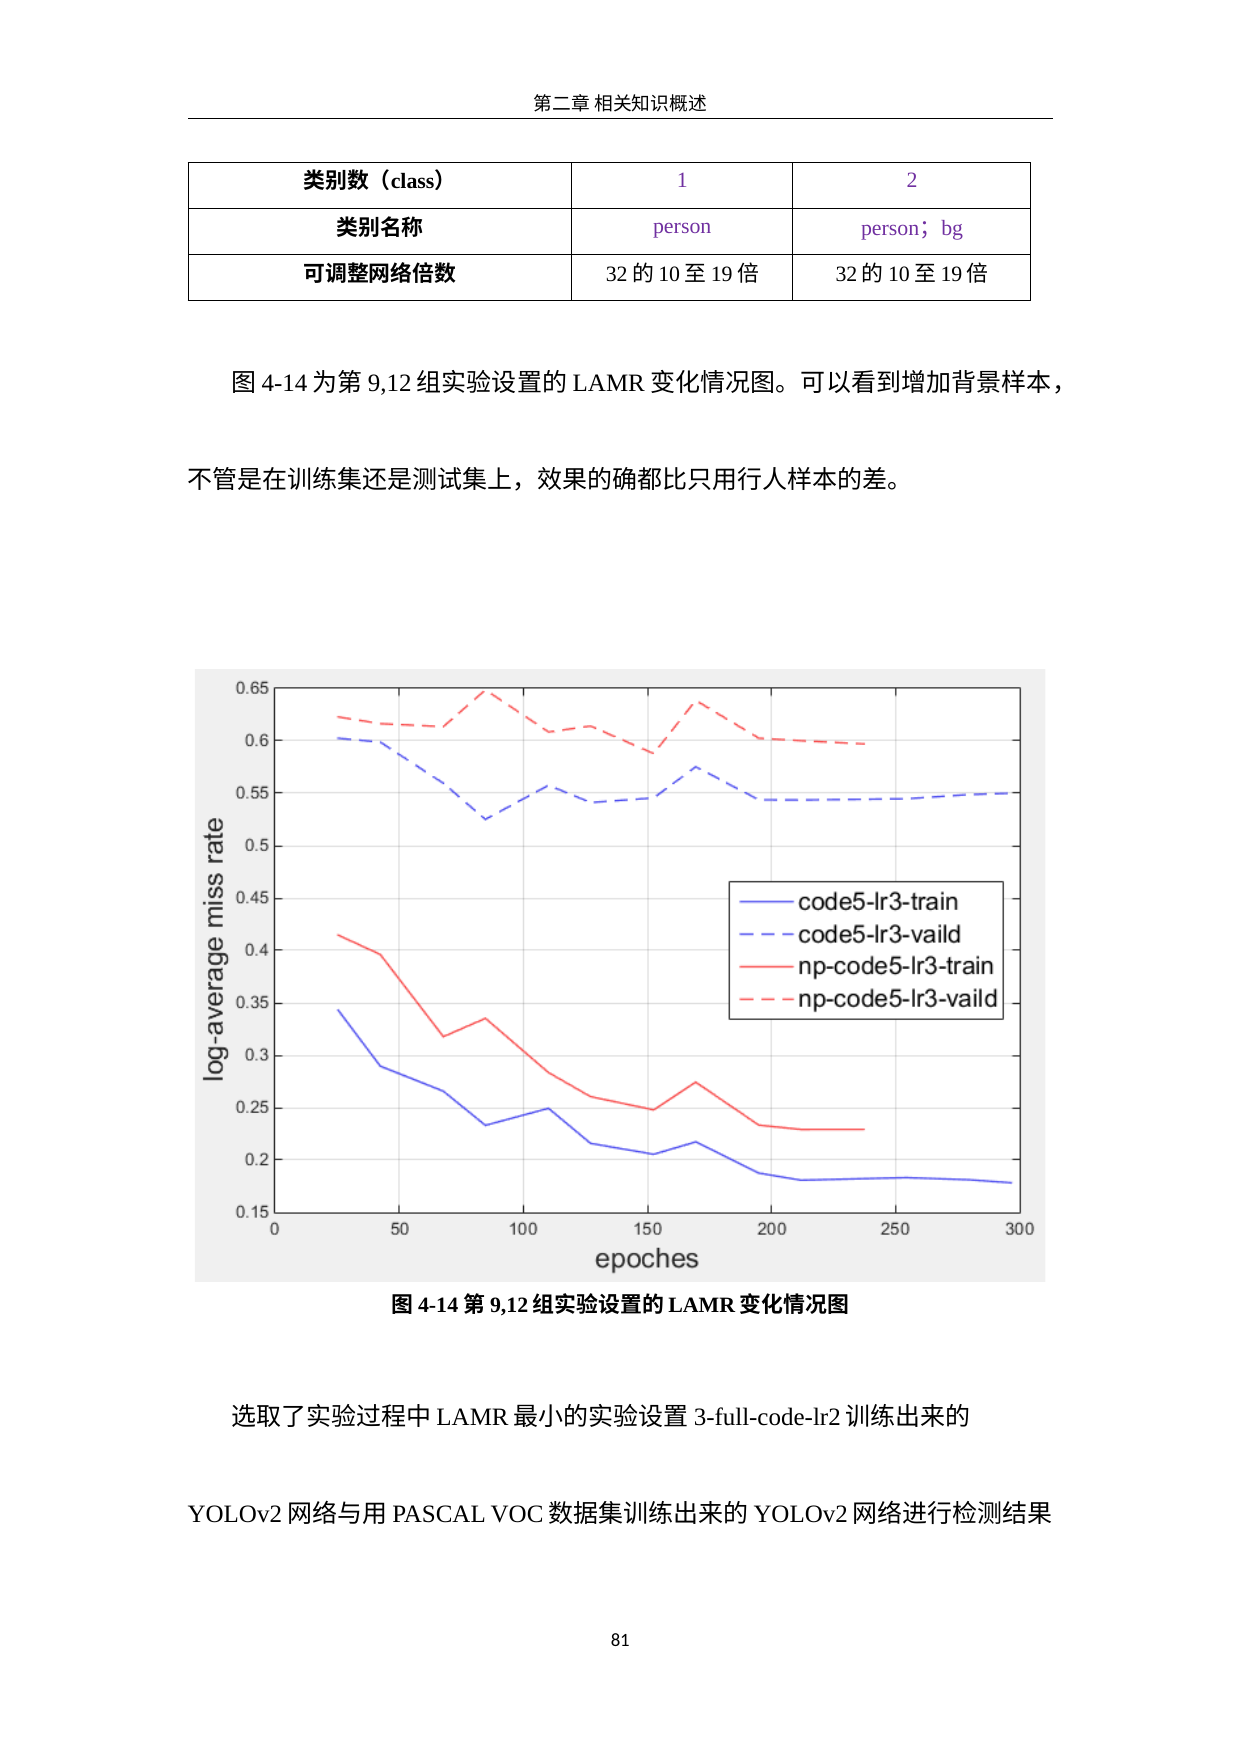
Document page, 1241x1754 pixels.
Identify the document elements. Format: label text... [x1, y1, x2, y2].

text 图4-14为第9,12组实验设置的LAMR变化情况图。可以看到增加背景样本，不管是在训练集还是测试集上，效果的确都比只用行人样本的差。 [187, 348, 1053, 511]
table_cell 32的10至19倍 [572, 255, 792, 300]
text 图4-14 第9,12组实验设置的LAMR变化情况图 [187, 1287, 1053, 1319]
table_cell 类别数（class） [189, 163, 571, 208]
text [187, 1382, 1053, 1544]
picture [194, 669, 1046, 1282]
table_cell 32的10至19倍 [793, 255, 1030, 300]
table_cell 类别名称 [189, 209, 571, 254]
table_cell 2 [793, 163, 1030, 208]
table_cell 可调整网络倍数 [189, 255, 571, 300]
table_cell person [572, 209, 792, 254]
table_cell 1 [572, 163, 792, 208]
table_cell person；bg [793, 209, 1030, 254]
